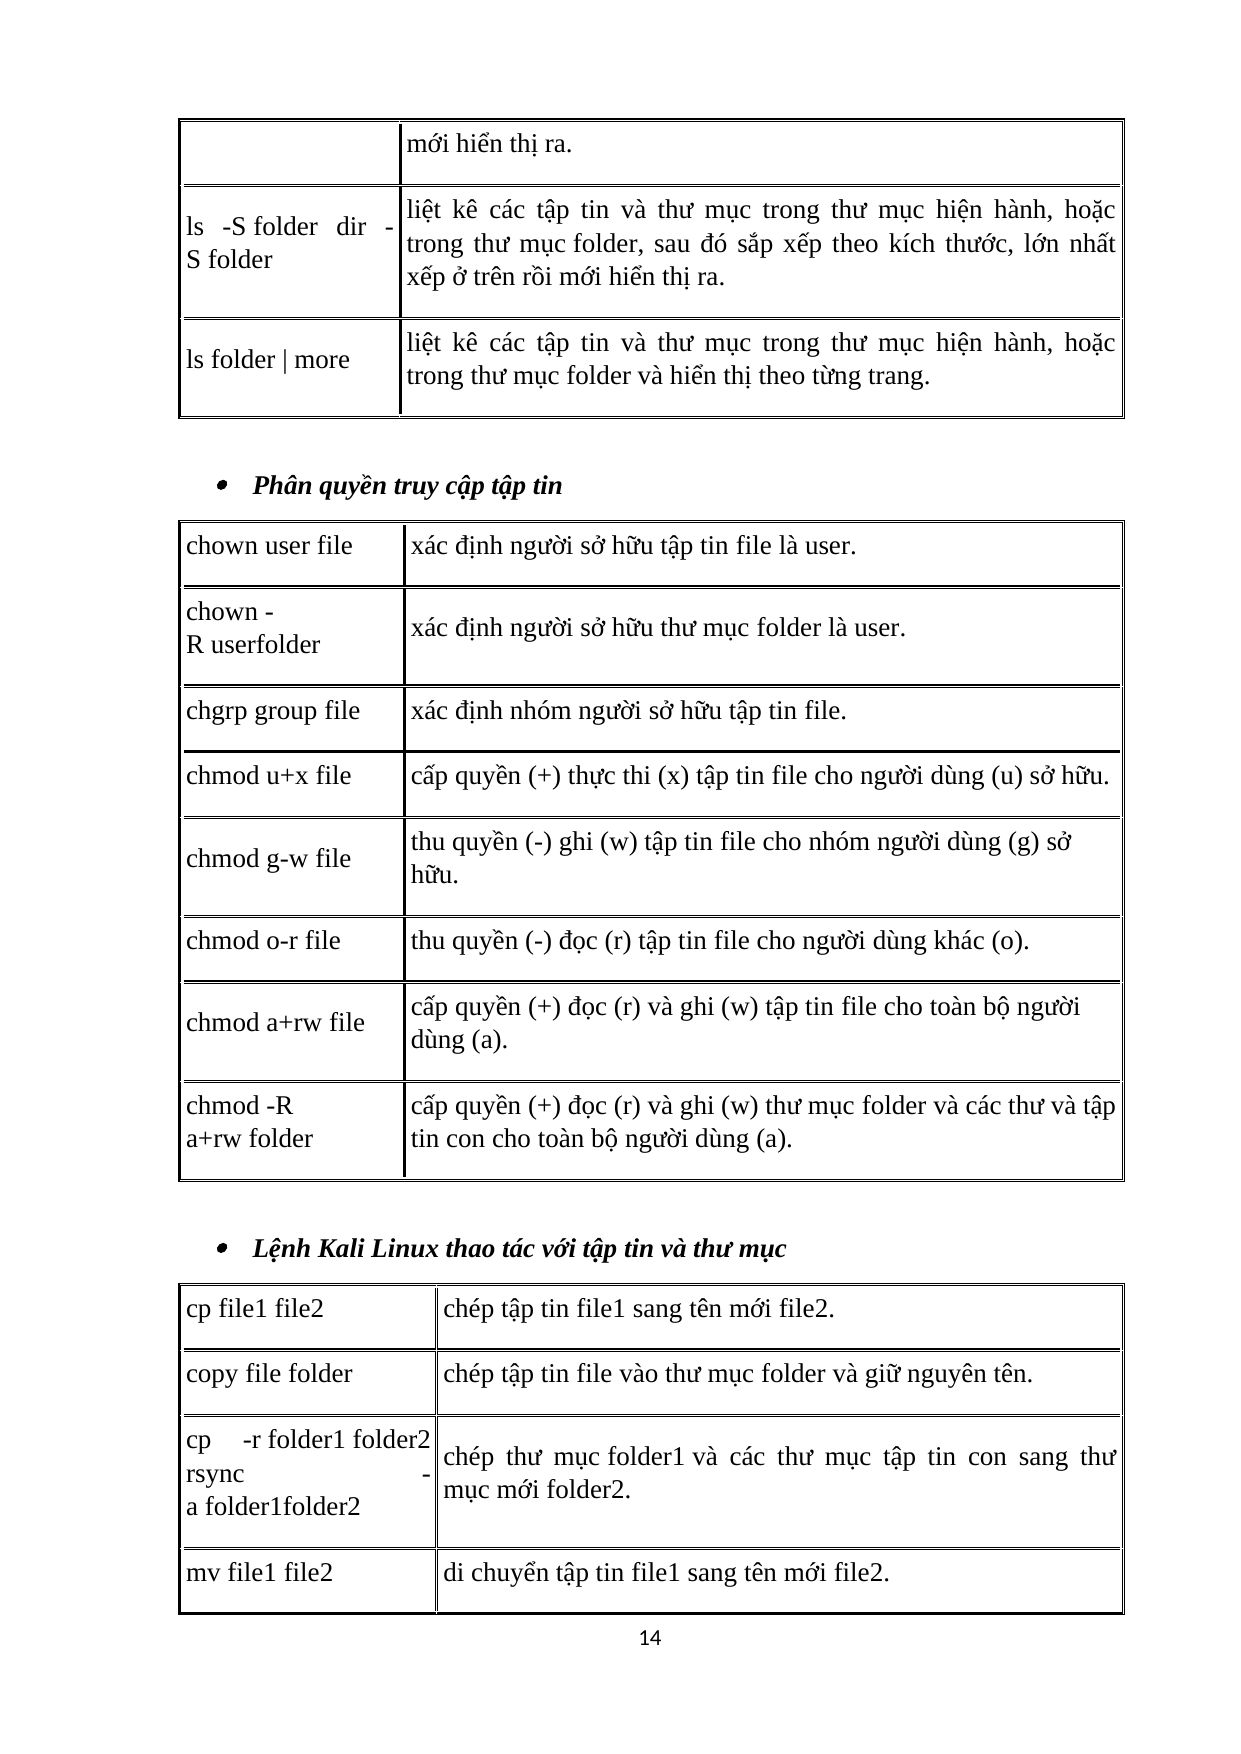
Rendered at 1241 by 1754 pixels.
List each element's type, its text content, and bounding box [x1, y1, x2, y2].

table_cell di chuyển tập tin file1 sang tên mới file2. [437, 1546, 1122, 1612]
table_cell chép tập tin file vào thư mục folder và giữ nguyên tên. [438, 1348, 1122, 1414]
table_cell xác định nhóm người sở hữu tập tin file. [406, 684, 1122, 750]
table_cell cấp quyền (+) đọc (r) và ghi (w) tập tin file cho toàn bộ người dùng (a). [406, 980, 1122, 1079]
table_cell copy file folder [181, 1348, 435, 1414]
table_cell chmod u+x file [181, 750, 403, 816]
table_cell thu quyền (-) ghi (w) tập tin file cho nhóm người dùng (g) sở hữu. [404, 816, 1123, 915]
table_cell thu quyền (-) đọc (r) tập tin file cho người dùng khác (o). [404, 915, 1123, 980]
table_cell cấp quyền (+) thực thi (x) tập tin file cho người dùng (u) sở hữu. [406, 750, 1122, 816]
table_cell cp -r folder1 folder2 rsync -a folder1folder2 [180, 1414, 437, 1546]
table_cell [400, 122, 1122, 184]
table_cell xác định người sở hữu thư mục folder là user. [406, 585, 1122, 684]
table_cell ls folder | more [181, 316, 400, 416]
list Phân quyền truy cập tập tin [215, 469, 1122, 500]
table_cell chmod o-r file [180, 915, 404, 980]
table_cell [181, 120, 400, 184]
table_cell liệt kê các tập tin và thư mục trong thư mục hiện hành, hoặc trong thư mục folder và hiển thị theo từng trang. [400, 316, 1122, 416]
table_cell chown -R userfolder [181, 585, 403, 684]
table_cell chmod -R a+rw folder [181, 1080, 404, 1179]
table_cell cấp quyền (+) đọc (r) và ghi (w) thư mục folder và các thư và tập tin con cho toàn bộ người dùng (a). [404, 1080, 1122, 1179]
list Lệnh Kali Linux thao tác với tập tin và thư mục [215, 1232, 1122, 1263]
table_cell ls -S folder dir -S folder [180, 184, 400, 316]
table_cell chgrp group file [181, 684, 403, 750]
table_header chép tập tin file1 sang tên mới file2. [437, 1286, 1122, 1348]
table_header chown user file [181, 523, 404, 585]
table_header xác định người sở hữu tập tin file là user. [404, 523, 1122, 585]
table_header cp file1 file2 [181, 1286, 437, 1348]
table_cell liệt kê các tập tin và thư mục trong thư mục hiện hành, hoặc trong thư mục folder, sau đó sắp xếp theo kích thước, lớn nhất xếp ở trên rồi mới hiển thị ra. [400, 184, 1123, 316]
table_cell chép thư mục folder1 và các thư mục tập tin con sang thư mục mới folder2. [437, 1414, 1123, 1546]
table_cell chmod g-w file [180, 816, 404, 915]
table_cell chmod a+rw file [181, 980, 403, 1079]
table_cell mv file1 file2 [181, 1546, 437, 1612]
